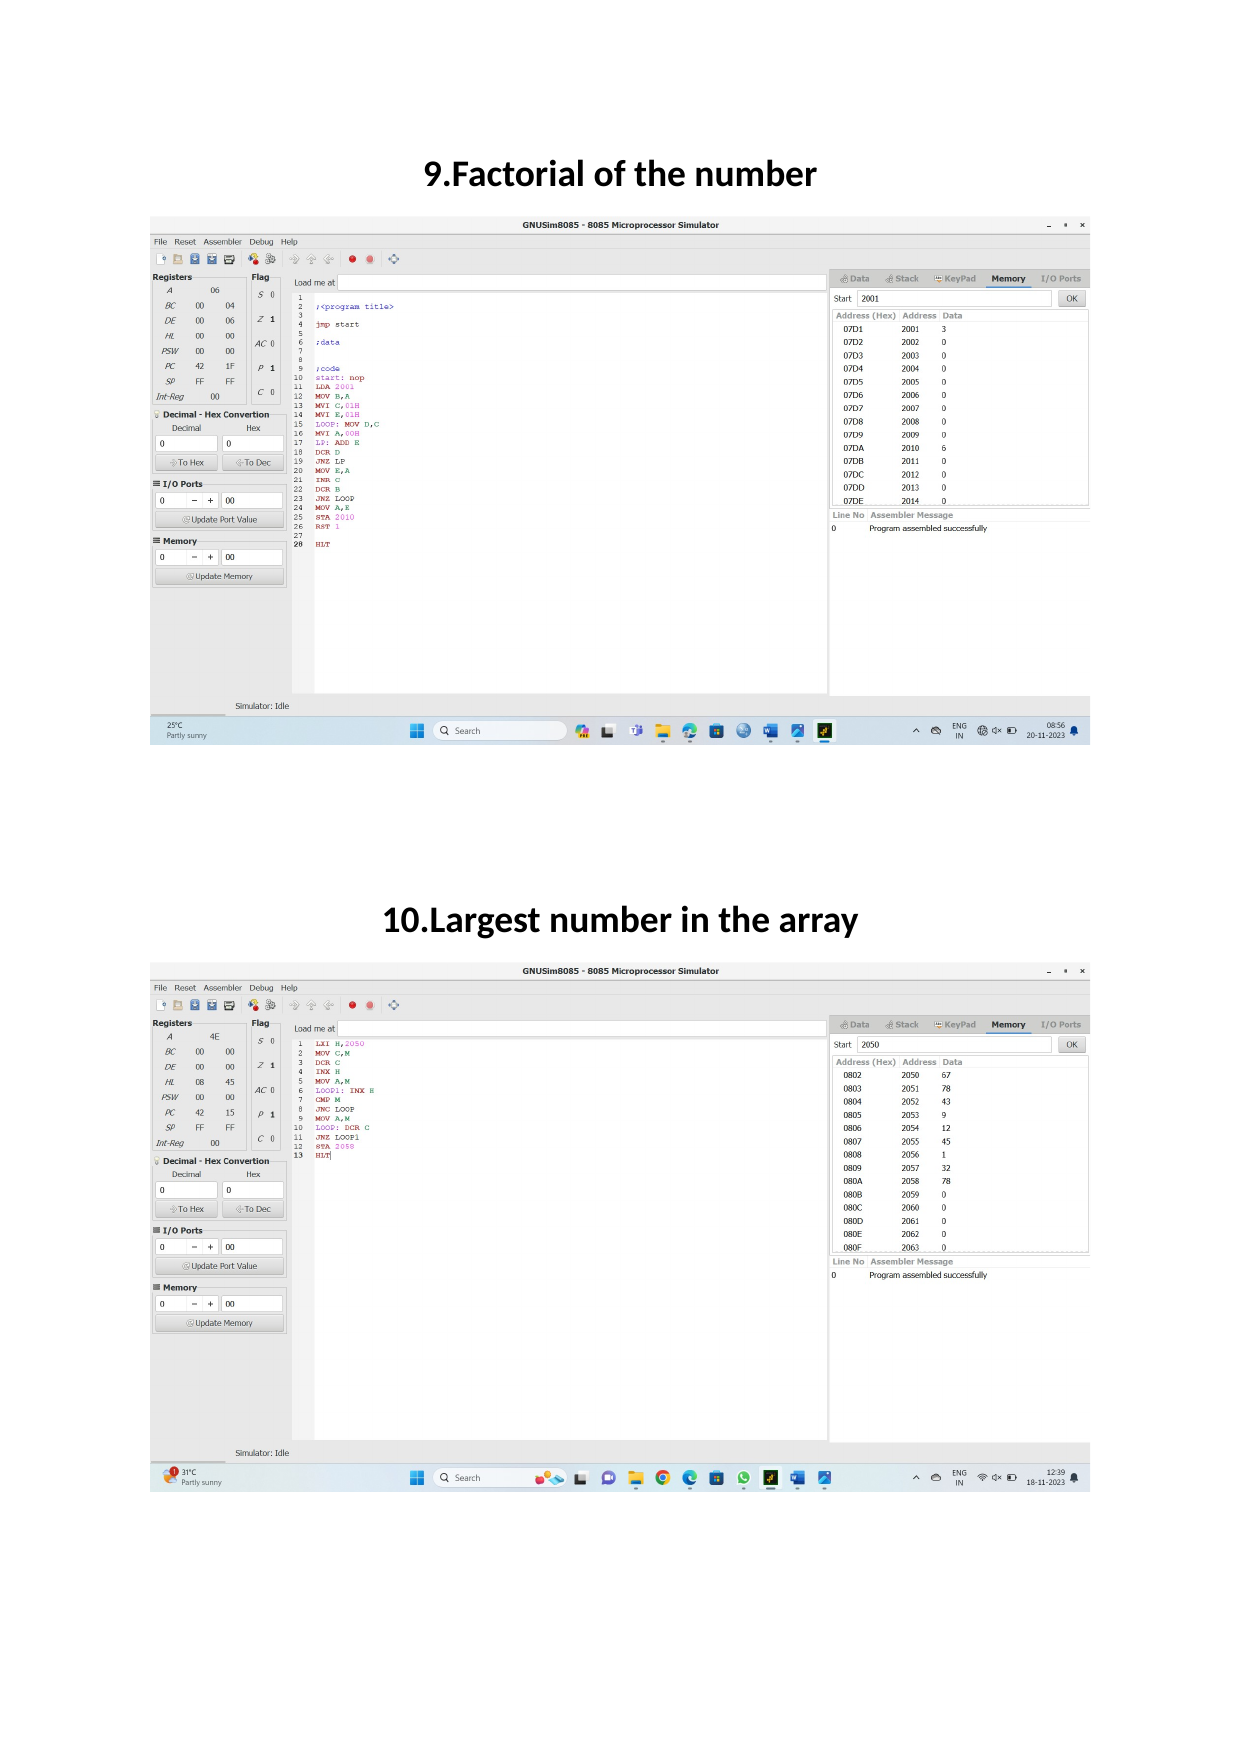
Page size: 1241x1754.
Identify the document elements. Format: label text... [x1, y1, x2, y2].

picture [150, 216, 1091, 745]
text 9.Factorial of the number [150, 150, 1090, 196]
picture [150, 962, 1091, 1492]
text 10.Largest number in the array [150, 896, 1090, 942]
